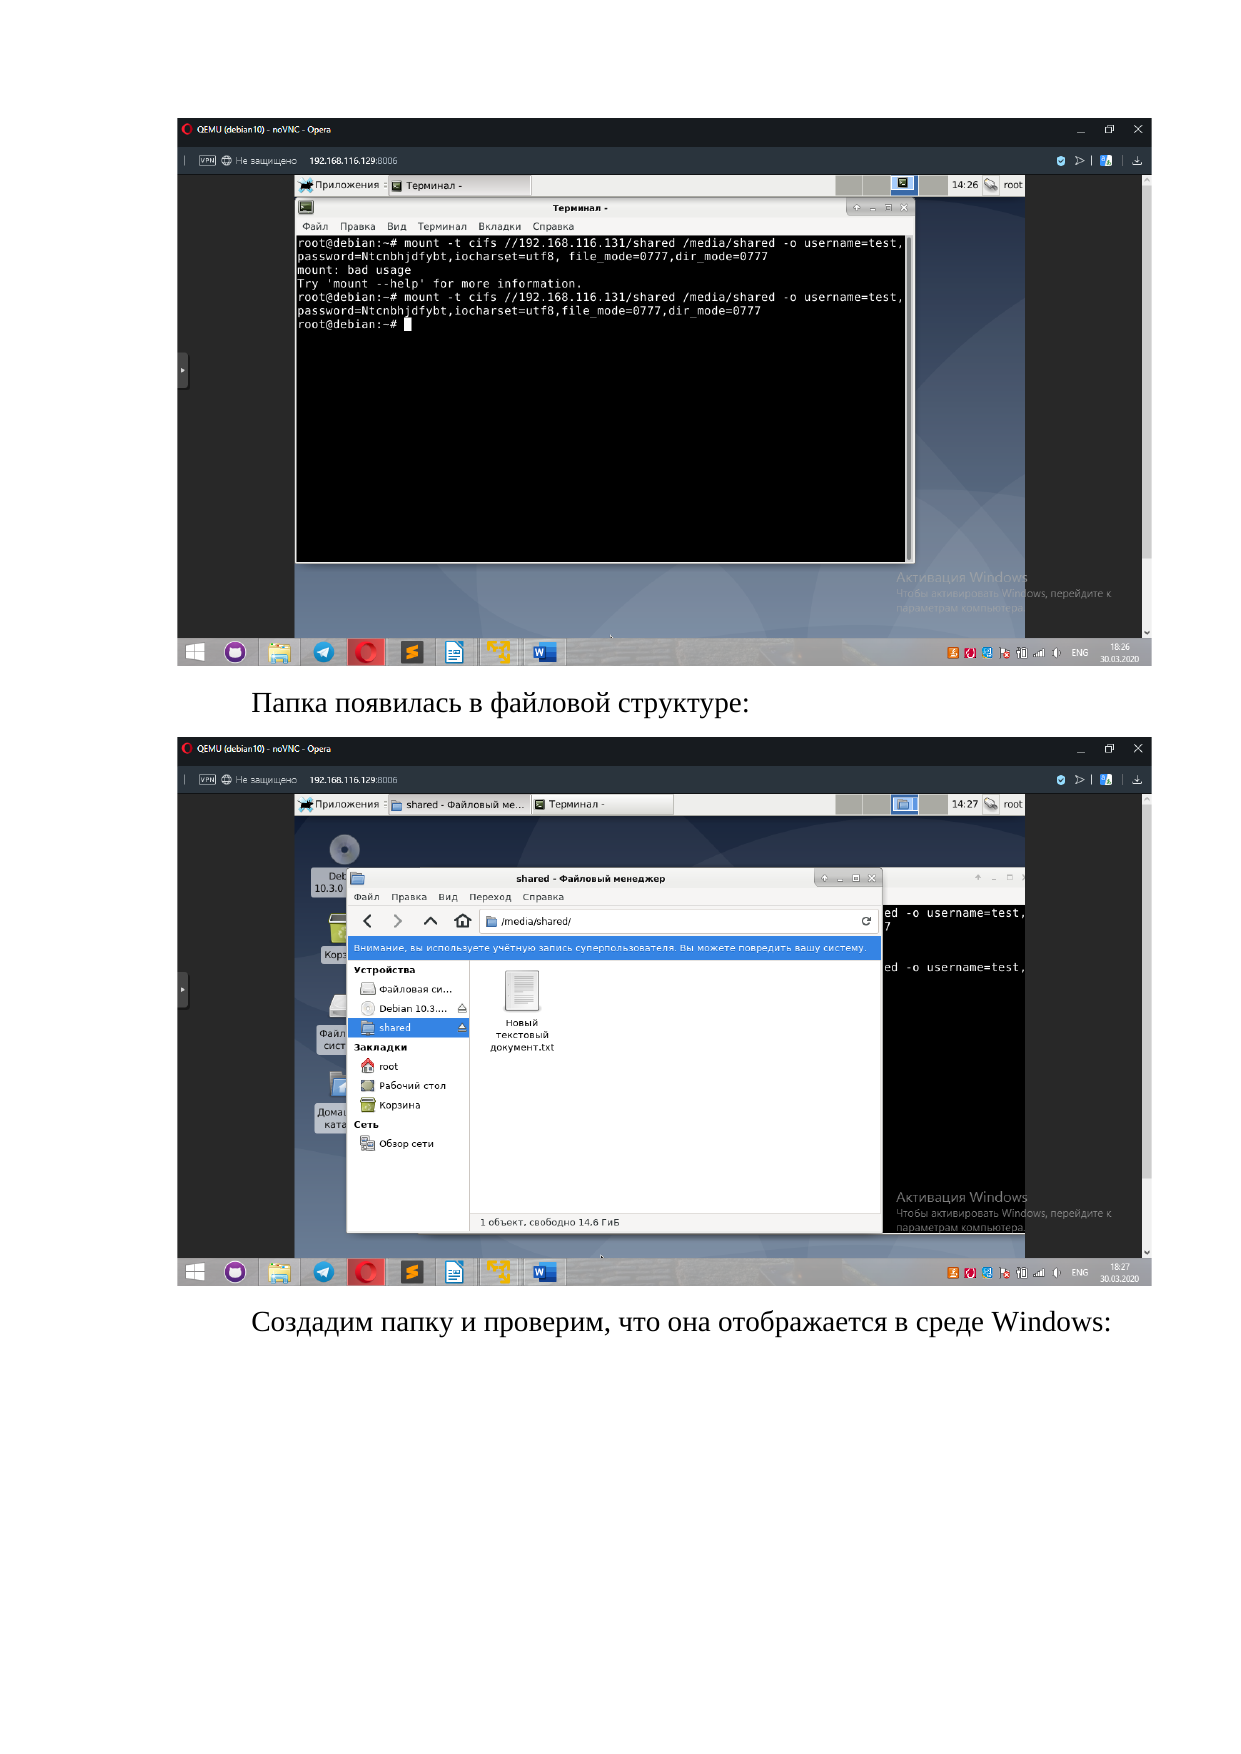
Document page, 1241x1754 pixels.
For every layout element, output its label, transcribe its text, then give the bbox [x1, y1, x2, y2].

text Папка появилась в файловой структуре: [177, 685, 1152, 718]
picture [177, 737, 1152, 1286]
text Создадим папку и проверим, что она отображается в среде Windows: [177, 1304, 1152, 1338]
picture [177, 118, 1152, 666]
